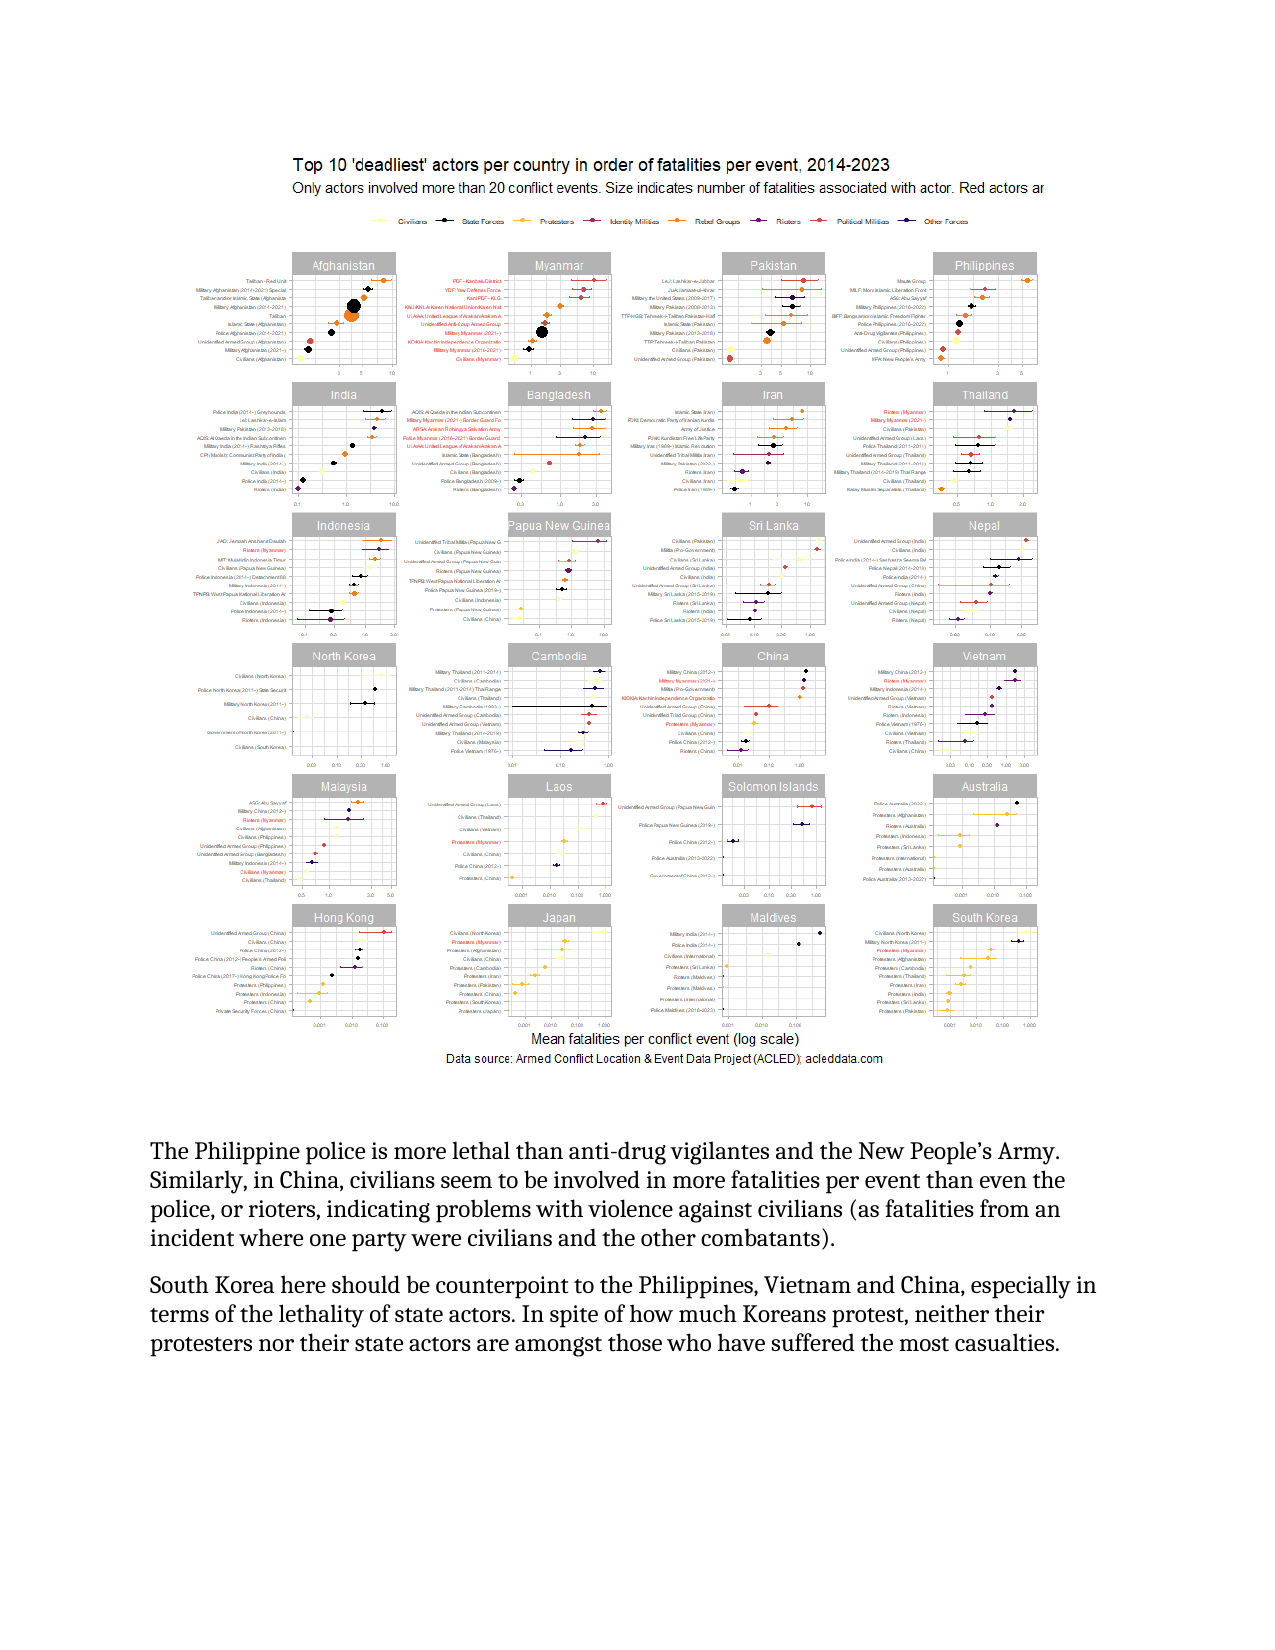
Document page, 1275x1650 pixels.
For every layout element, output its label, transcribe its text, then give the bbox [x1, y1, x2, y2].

text The Philippine police is more lethal than anti-drug vigilantes and the New People’s Army. Similarly, in China, civilians seem to be involved in more fatalities per event than even the police, or rioters, indicating problems with violence against civilians (as fatalities from an incident where one party were civilians and the other combatants). [150, 1137, 1125, 1252]
picture [168, 150, 1044, 1071]
text South Korea here should be counterpoint to the Philippines, Vietnam and China, especially in terms of the lethality of state actors. In spite of how much Koreans protest, neither their protesters nor their state actors are amongst those who have suffered the most casualties. [150, 1271, 1125, 1357]
